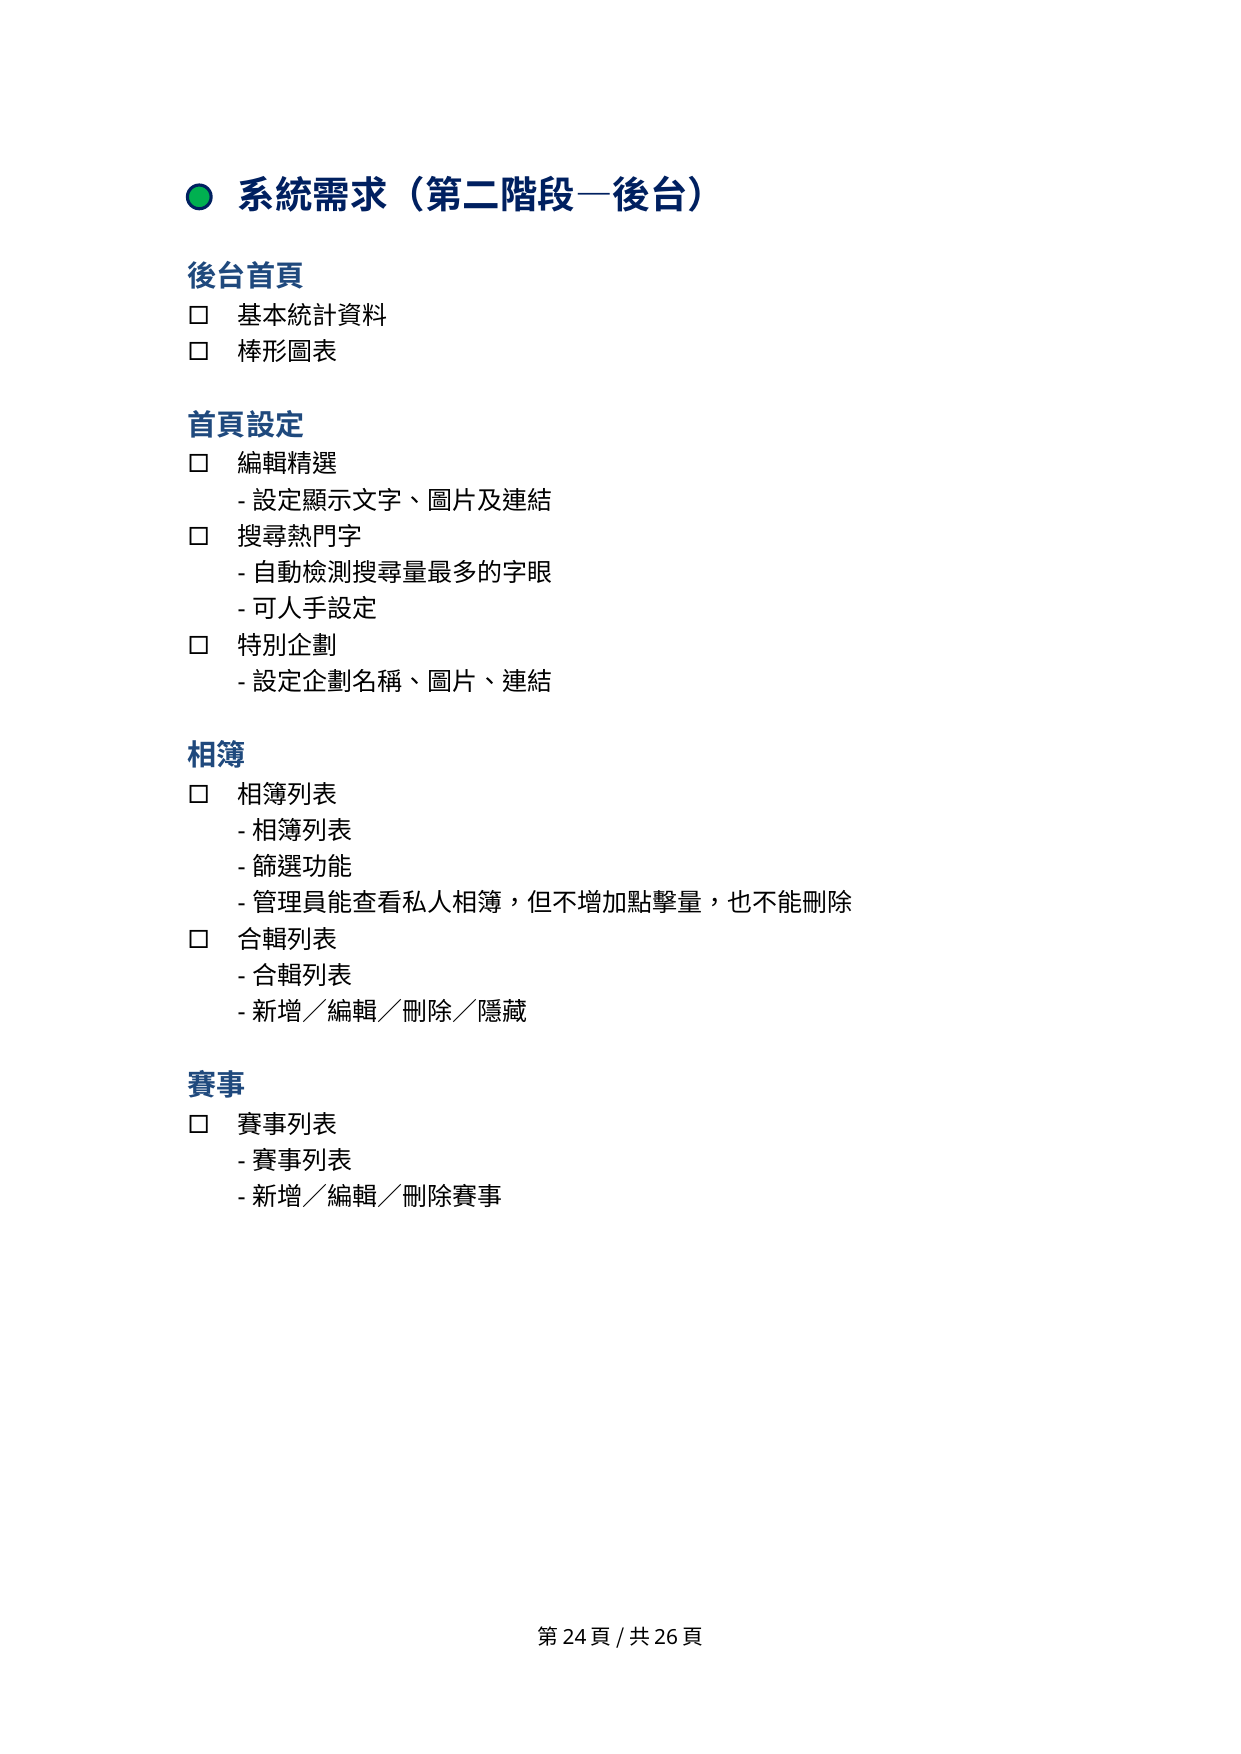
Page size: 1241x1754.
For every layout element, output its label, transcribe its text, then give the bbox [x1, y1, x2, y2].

subtitle 後台首頁 [187, 253, 1053, 295]
subtitle 首頁設定 [187, 402, 1053, 444]
list 搜尋熱門字 - 自動檢測搜尋量最多的字眼 - 可人手設定 [187, 516, 1053, 625]
list 特別企劃 - 設定企劃名稱、圖片、連結 [187, 625, 1053, 698]
list 賽事列表 - 賽事列表 - 新增／編輯／刪除賽事 [187, 1104, 1053, 1213]
subtitle 相簿 [187, 732, 1053, 774]
subtitle 系統需求（第二階段—後台） [237, 164, 1053, 219]
list 合輯列表 - 合輯列表 - 新增／編輯／刪除／隱藏 [187, 919, 1053, 1028]
list 棒形圖表 [187, 331, 1053, 368]
list 基本統計資料 [187, 295, 1053, 331]
subtitle 賽事 [187, 1062, 1053, 1104]
list 編輯精選 - 設定顯示文字、圖片及連結 [187, 444, 1053, 516]
list 相簿列表 - 相簿列表 - 篩選功能 - 管理員能查看私人相簿，但不增加點擊量，也不能刪除 [187, 774, 1053, 919]
